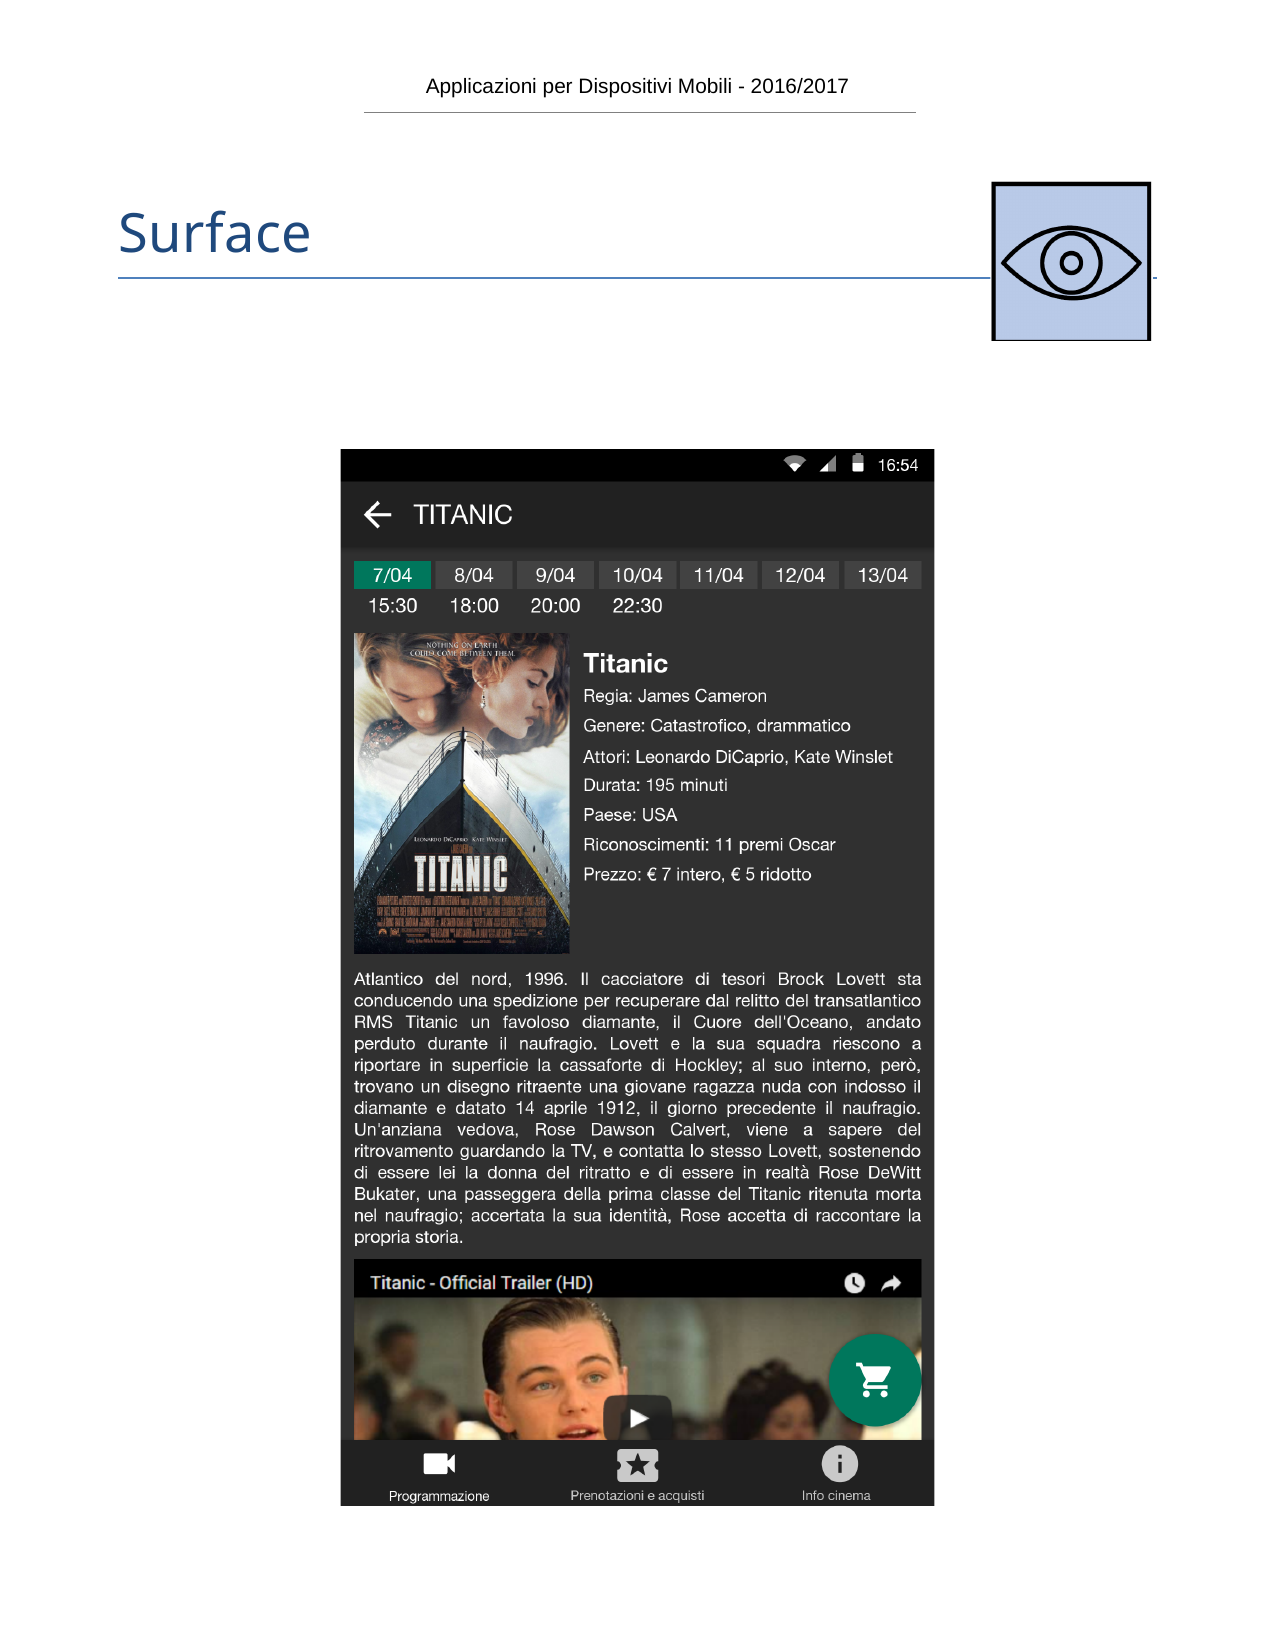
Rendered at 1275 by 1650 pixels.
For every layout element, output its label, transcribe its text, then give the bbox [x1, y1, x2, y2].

picture [340, 449, 935, 1506]
picture [990, 181, 1153, 341]
title Surface [118, 194, 990, 277]
